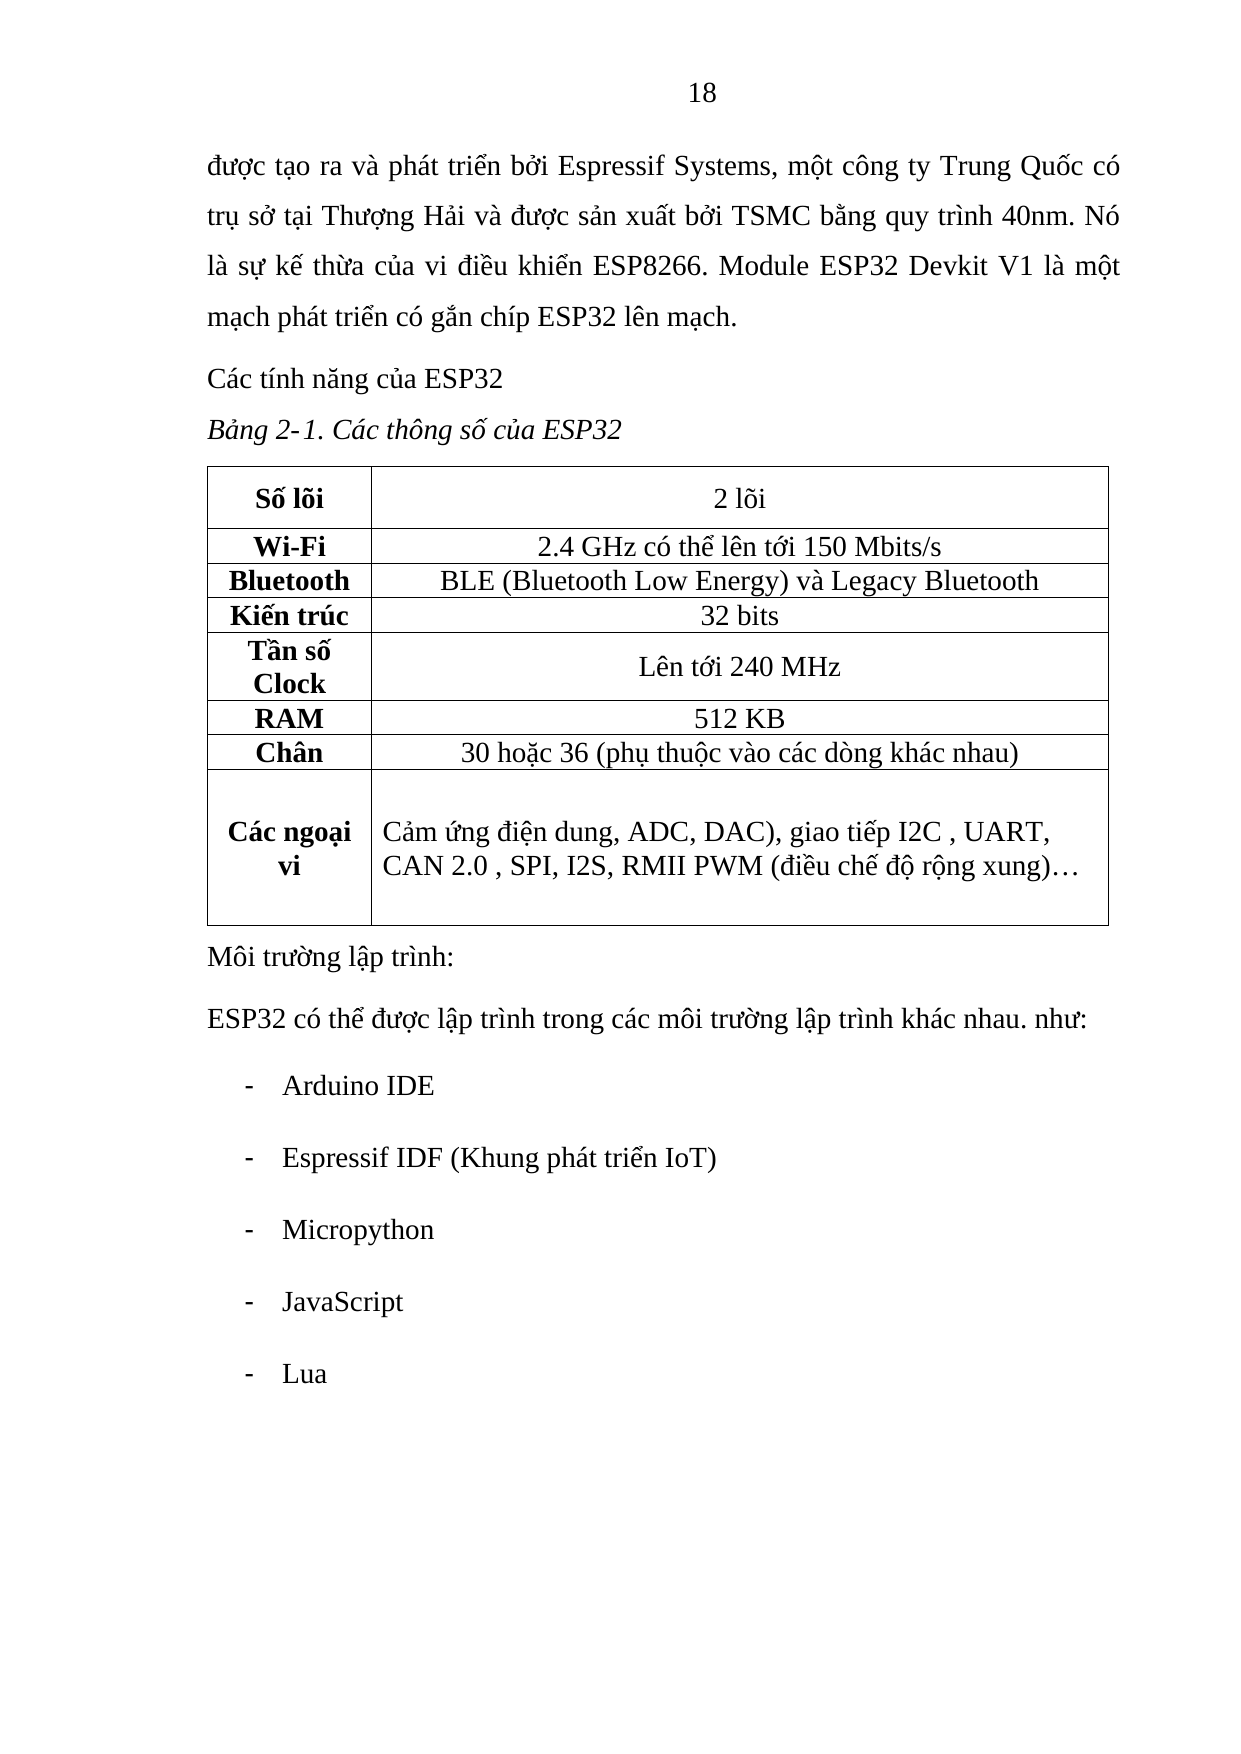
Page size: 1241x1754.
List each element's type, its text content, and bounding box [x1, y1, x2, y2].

table_cell RAM [208, 701, 371, 734]
table_cell 512 KB [372, 701, 1108, 734]
table_cell Wi-Fi [208, 529, 371, 562]
table_header 2 lõi [372, 467, 1108, 528]
table_cell 32 bits [372, 598, 1108, 632]
list Micropython [244, 1208, 1122, 1248]
table_cell Chân [208, 735, 371, 769]
table_cell Lên tới 240 MHz [372, 633, 1108, 700]
list Espressif IDF (Khung phát triển IoT) [244, 1136, 1122, 1176]
text ESP32 có thể được lập trình trong các môi trường lập trình khác nhau. như: [207, 1002, 1122, 1035]
table_cell BLE (Bluetooth Low Energy) và Legacy Bluetooth [372, 564, 1108, 597]
table_header Số lõi [208, 467, 371, 528]
list Arduino IDE [244, 1064, 1122, 1104]
text Môi trường lập trình: [207, 939, 1122, 972]
table_cell Các ngoại vi [208, 770, 371, 925]
text Các tính năng của ESP32 [207, 361, 1122, 395]
table_cell 30 hoặc 36 (phụ thuộc vào các dòng khác nhau) [372, 735, 1108, 769]
table_cell Bluetooth [208, 564, 371, 597]
list Lua [244, 1352, 1122, 1392]
table_cell Cảm ứng điện dung, ADC, DAC), giao tiếp I2C , UART, CAN 2.0 , SPI, I2S, RMII PWM (điều chế độ rộng xung)… [372, 770, 1108, 925]
list JavaScript [244, 1280, 1122, 1320]
table_cell Kiến trúc [208, 598, 371, 632]
table_cell 2.4 GHz có thể lên tới 150 Mbits/s [372, 529, 1108, 562]
table_cell Tần số Clock [208, 633, 371, 700]
